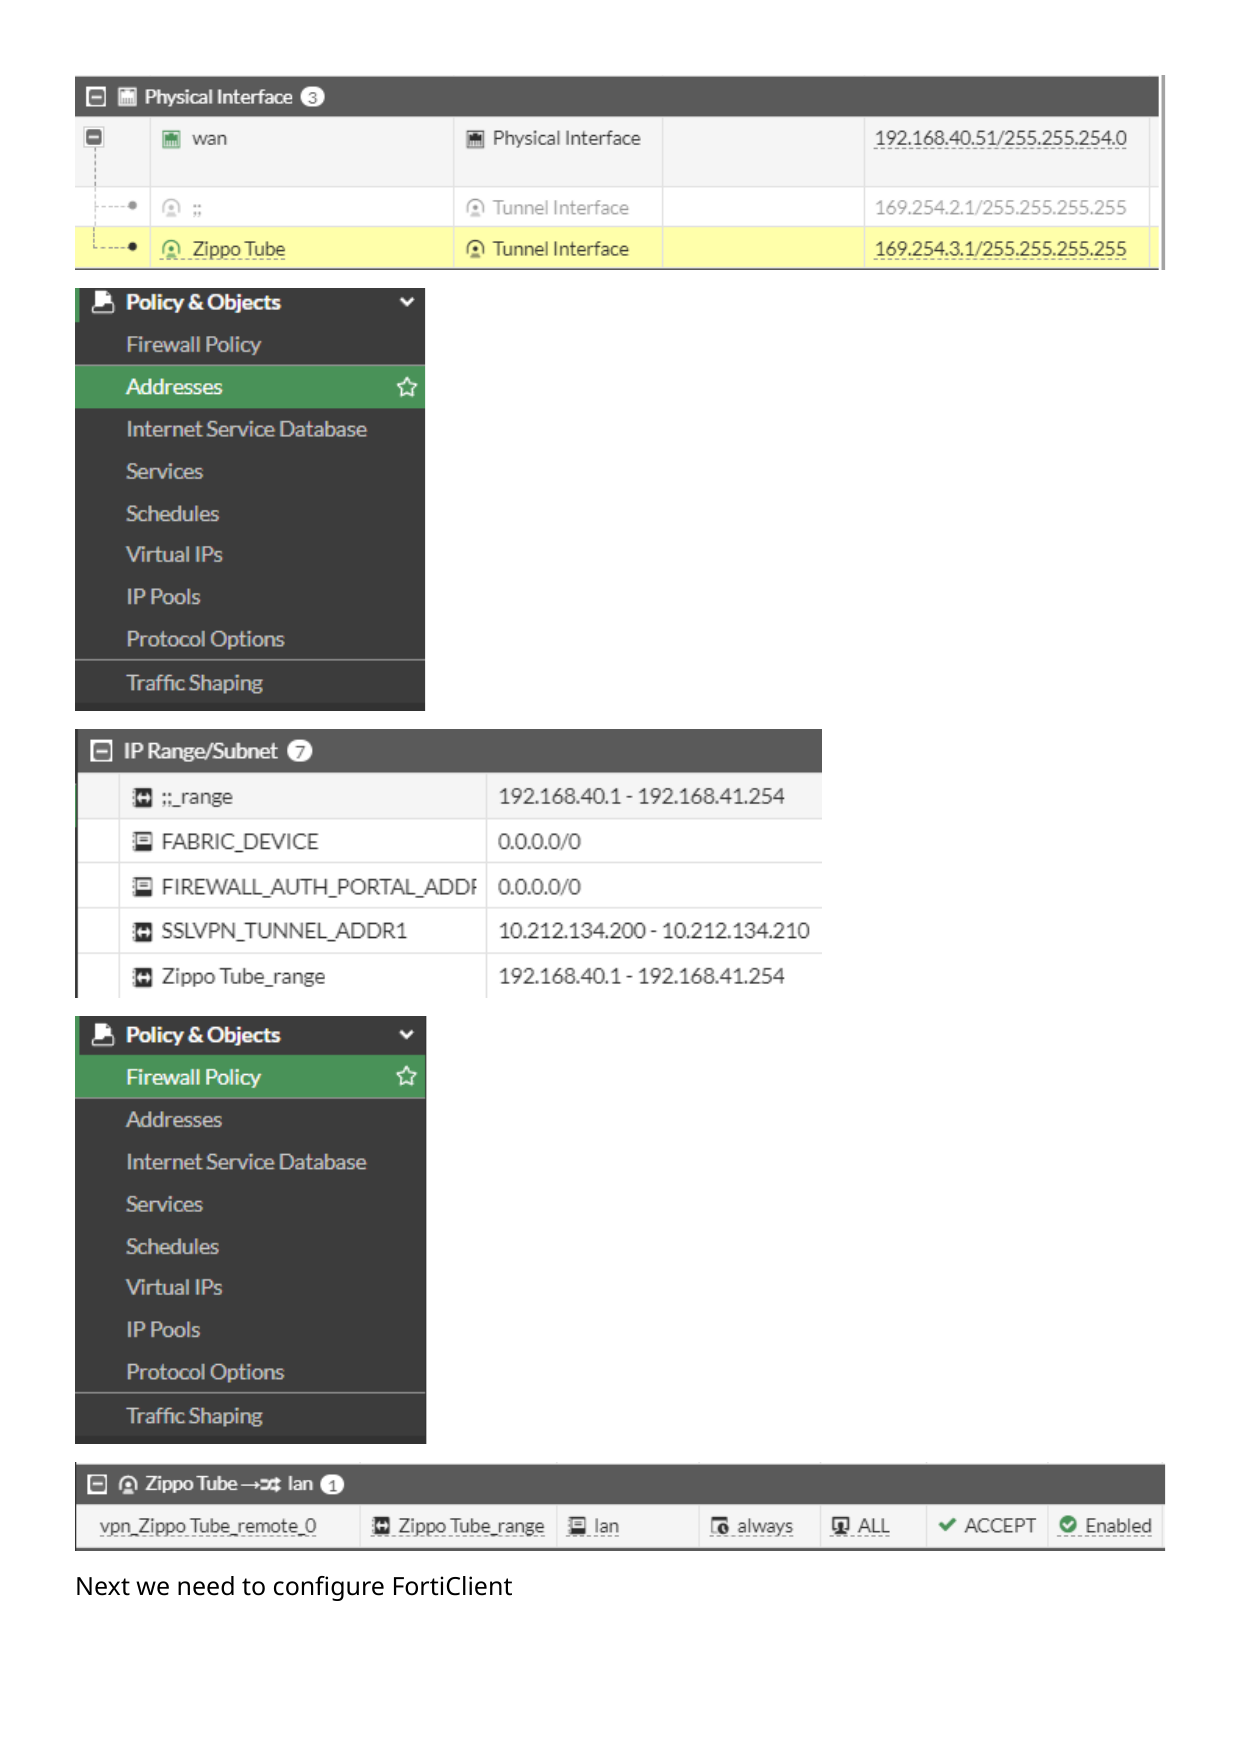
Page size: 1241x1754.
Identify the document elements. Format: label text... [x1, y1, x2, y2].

picture [75, 288, 426, 711]
text Next we need to configure FortiClient [75, 1569, 1165, 1603]
picture [75, 729, 822, 998]
picture [75, 75, 1166, 270]
picture [75, 1462, 1166, 1551]
picture [75, 1016, 427, 1444]
